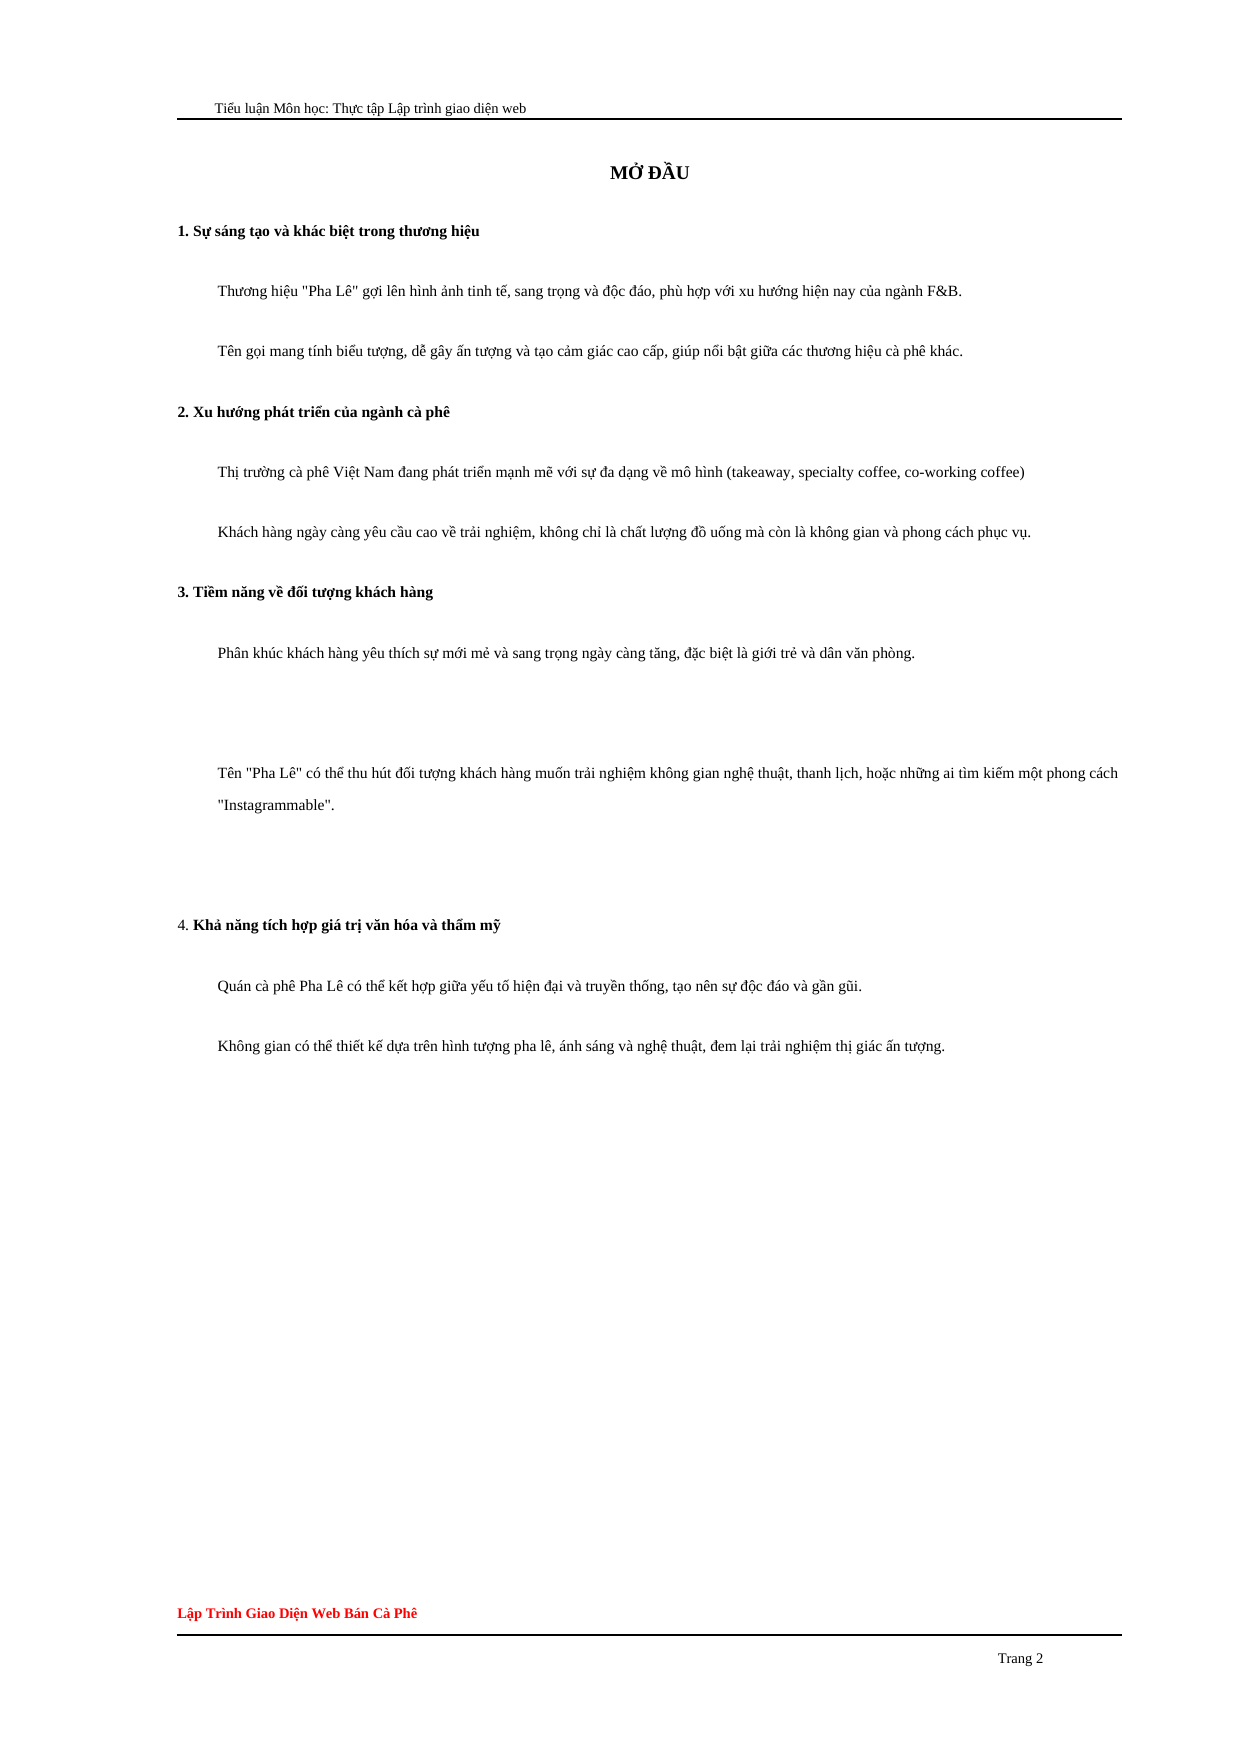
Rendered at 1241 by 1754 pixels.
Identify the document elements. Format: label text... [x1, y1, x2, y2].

subtitle 1. Sự sáng tạo và khác biệt trong thương hiệu [177, 208, 1122, 239]
text Phân khúc khách hàng yêu thích sự mới mẻ và sang trọng ngày càng tăng, đặc biệt là giới trẻ và dân văn phòng. [217, 630, 1122, 662]
text Thương hiệu "Pha Lê" gợi lên hình ảnh tinh tế, sang trọng và độc đáo, phù hợp với xu hướng hiện nay của ngành F&B. [217, 268, 1122, 300]
subtitle 4. Khả năng tích hợp giá trị văn hóa và thẩm mỹ [177, 903, 1122, 934]
subtitle MỞ ĐẦU [177, 145, 1122, 183]
subtitle 3. Tiềm năng về đối tượng khách hàng [177, 570, 1122, 601]
text Khách hàng ngày càng yêu cầu cao về trải nghiệm, không chỉ là chất lượng đồ uống mà còn là không gian và phong cách phục vụ. [217, 510, 1122, 541]
text Tên "Pha Lê" có thể thu hút đối tượng khách hàng muốn trải nghiệm không gian nghệ thuật, thanh lịch, hoặc những ai tìm kiếm một phong cách "Instagrammable". [217, 751, 1122, 813]
text Thị trường cà phê Việt Nam đang phát triển mạnh mẽ với sự đa dạng về mô hình (takeaway, specialty coffee, co-working coffee) [217, 449, 1122, 481]
text Không gian có thể thiết kế dựa trên hình tượng pha lê, ánh sáng và nghệ thuật, đem lại trải nghiệm thị giác ấn tượng. [217, 1023, 1122, 1054]
subtitle 2. Xu hướng phát triển của ngành cà phê [177, 389, 1122, 420]
text Quán cà phê Pha Lê có thể kết hợp giữa yếu tố hiện đại và truyền thống, tạo nên sự độc đáo và gần gũi. [217, 963, 1122, 994]
text Tên gọi mang tính biểu tượng, dễ gây ấn tượng và tạo cảm giác cao cấp, giúp nổi bật giữa các thương hiệu cà phê khác. [217, 329, 1122, 360]
